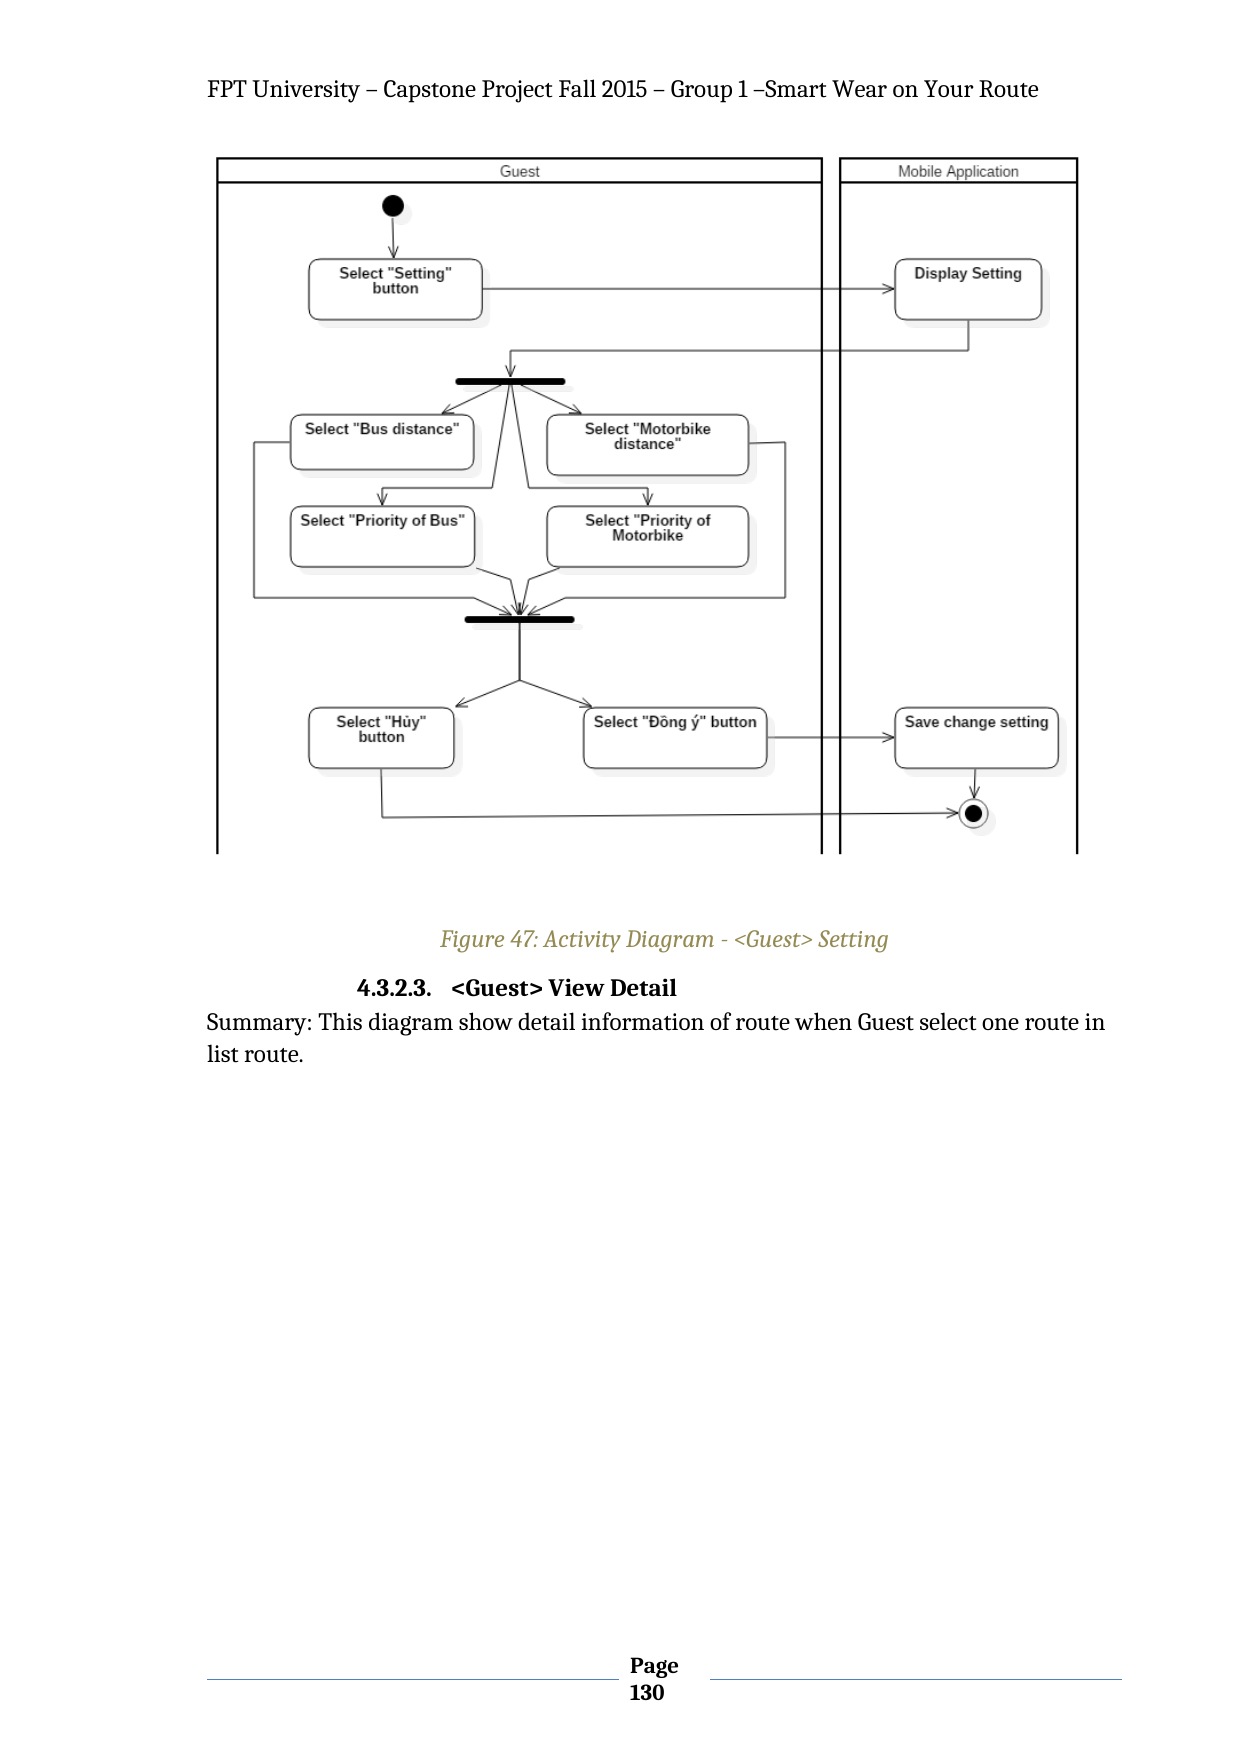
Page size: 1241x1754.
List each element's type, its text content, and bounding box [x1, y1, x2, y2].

subtitle <Guest> View Detail [357, 974, 1122, 1003]
text Summary: This diagram show detail information of route when Guest select one route in list route. [207, 1007, 1122, 1069]
text Figure 47: Activity Diagram - <Guest> Setting [207, 925, 1122, 953]
picture [206, 147, 1123, 900]
